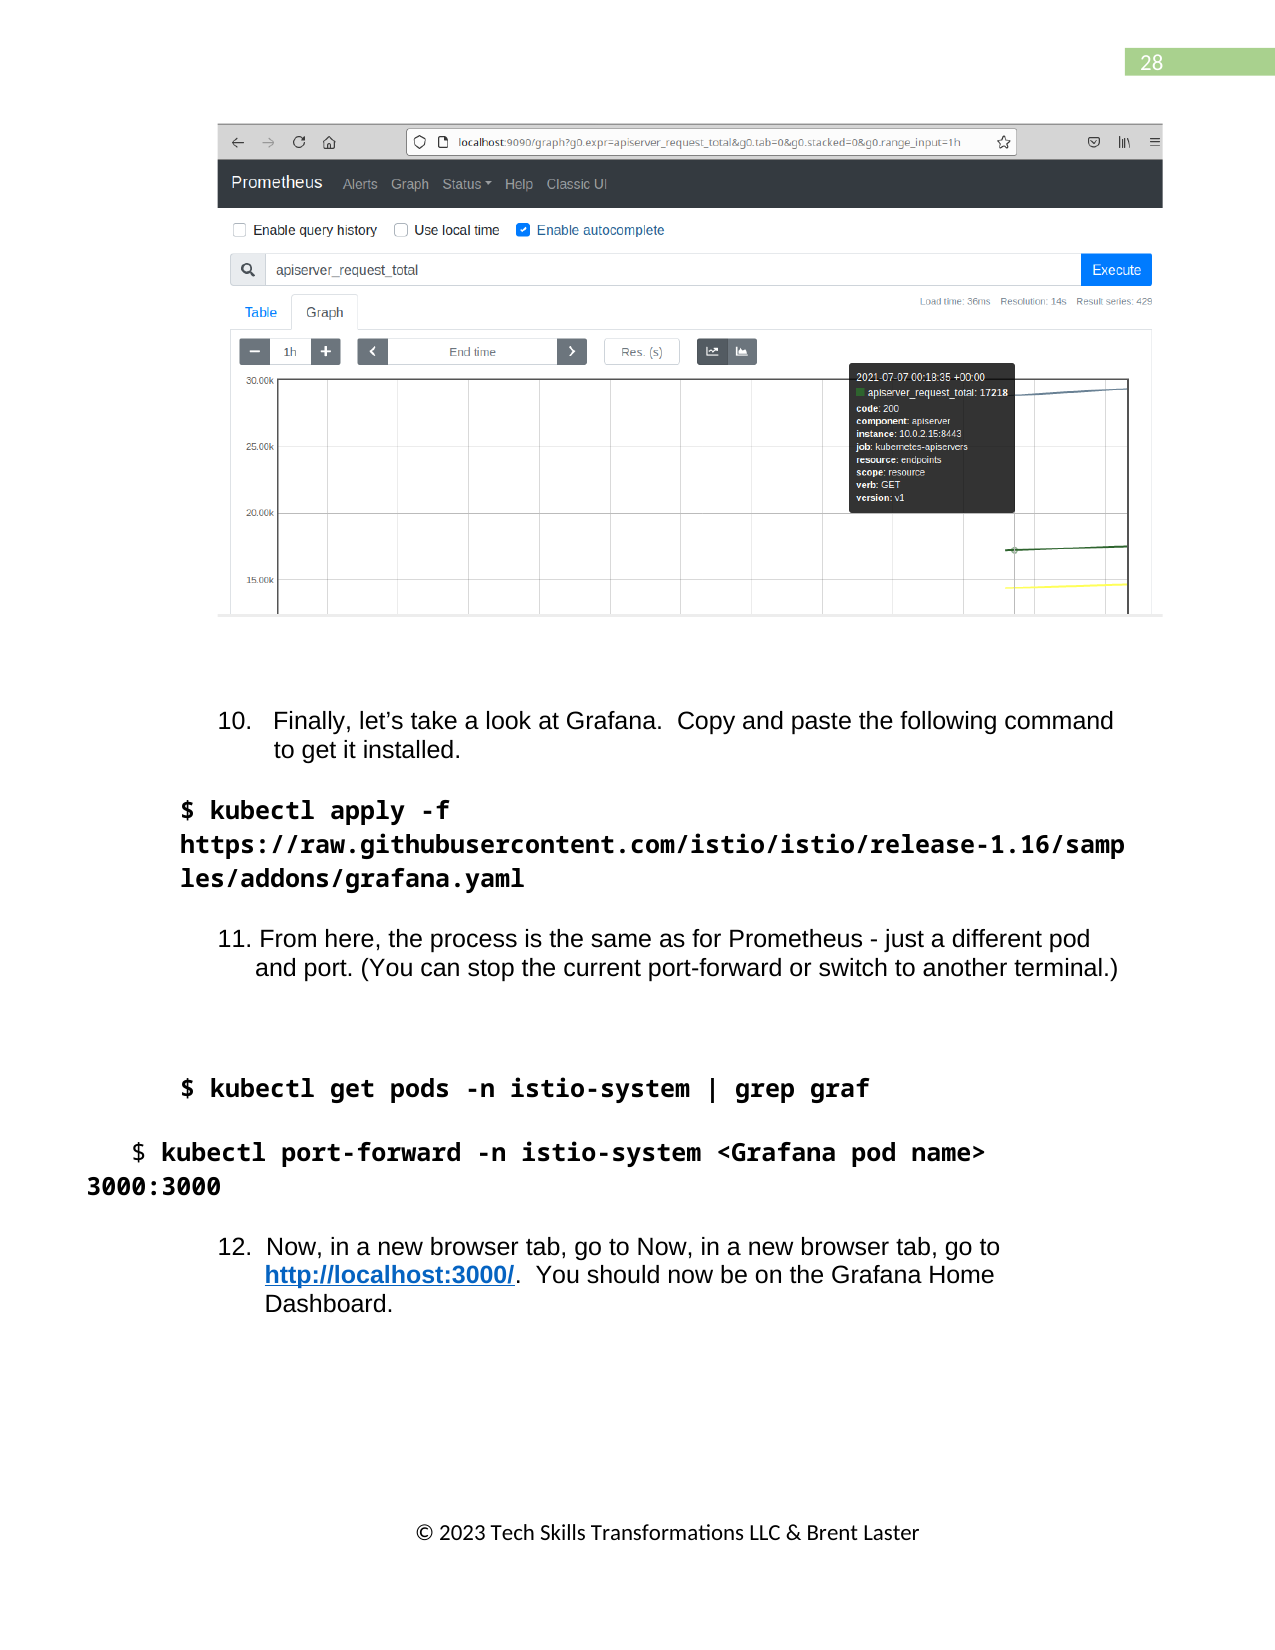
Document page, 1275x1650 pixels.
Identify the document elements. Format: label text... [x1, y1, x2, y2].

text 11. From here, the process is the same as for Prometheus - just a different pod and port. (You can stop the current port-forward or switch to another terminal.) [217, 924, 1125, 982]
text 10. Finally, let’s take a look at Grafana. Copy and paste the following command to get it installed. [217, 706, 1125, 763]
text 12. Now, in a new browser tab, go to Now, in a new browser tab, go to http://localhost:3000/. You should now be on the Grafana Home Dashboard. [217, 1231, 1125, 1318]
text $ kubectl apply -f https://raw.githubusercontent.com/istio/istio/release-1.16/samples/addons/grafana.yaml [180, 793, 1125, 895]
text $ kubectl get pods -n istio-system | grep graf [180, 1071, 1125, 1105]
picture [217, 123, 1163, 617]
text $ kubectl port-forward -n istio-system <Grafana pod name> 3000:3000 [86, 1134, 1125, 1202]
